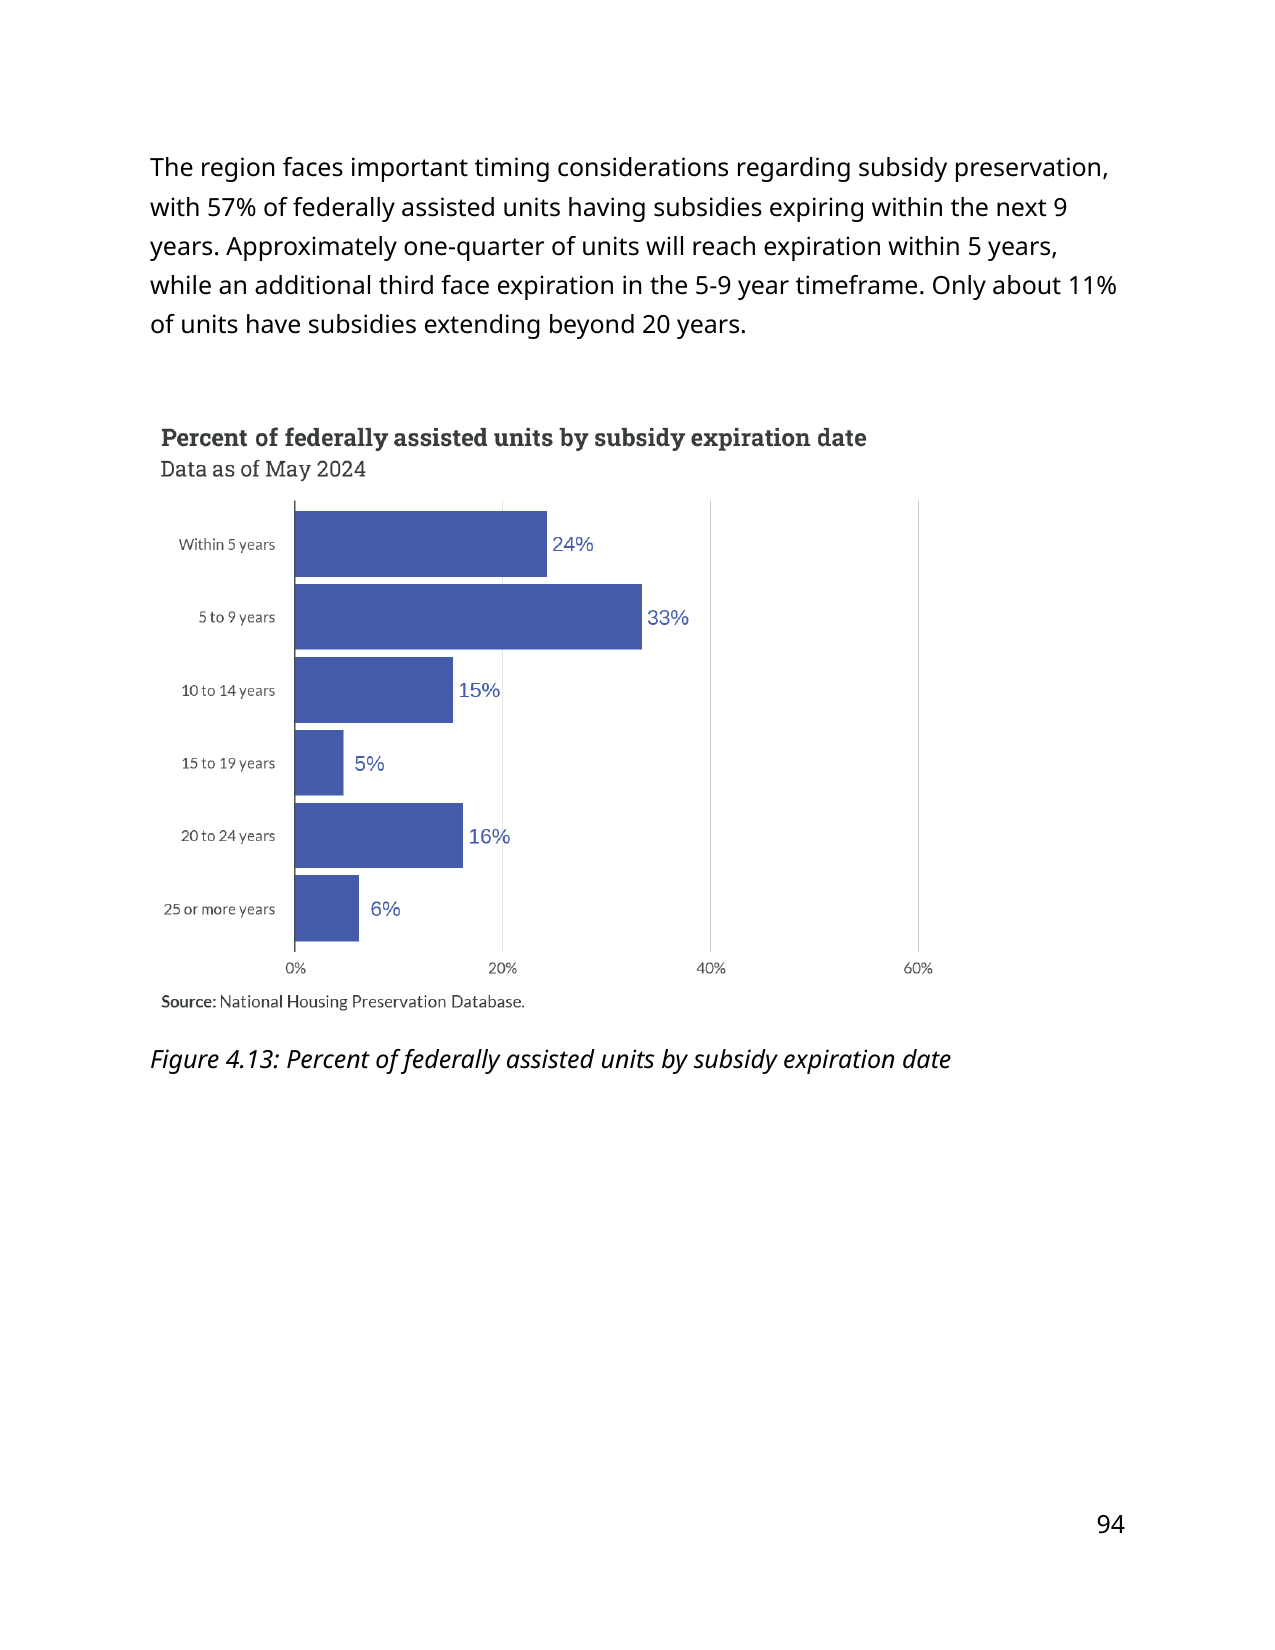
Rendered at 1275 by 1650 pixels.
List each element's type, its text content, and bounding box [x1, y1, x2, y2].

text The region faces important timing considerations regarding subsidy preservation, with 57% of federally assisted units having subsidies expiring within the next 9 years. Approximately one-quarter of units will reach expiration within 5 years, while an additional third face expiration in the 5-9 year timeframe. Only about 11% of units have subsidies extending beyond 20 years. [150, 150, 1125, 341]
picture [150, 418, 1125, 1021]
text Figure 4.13: Percent of federally assisted units by subsidy expiration date [150, 1042, 1125, 1076]
